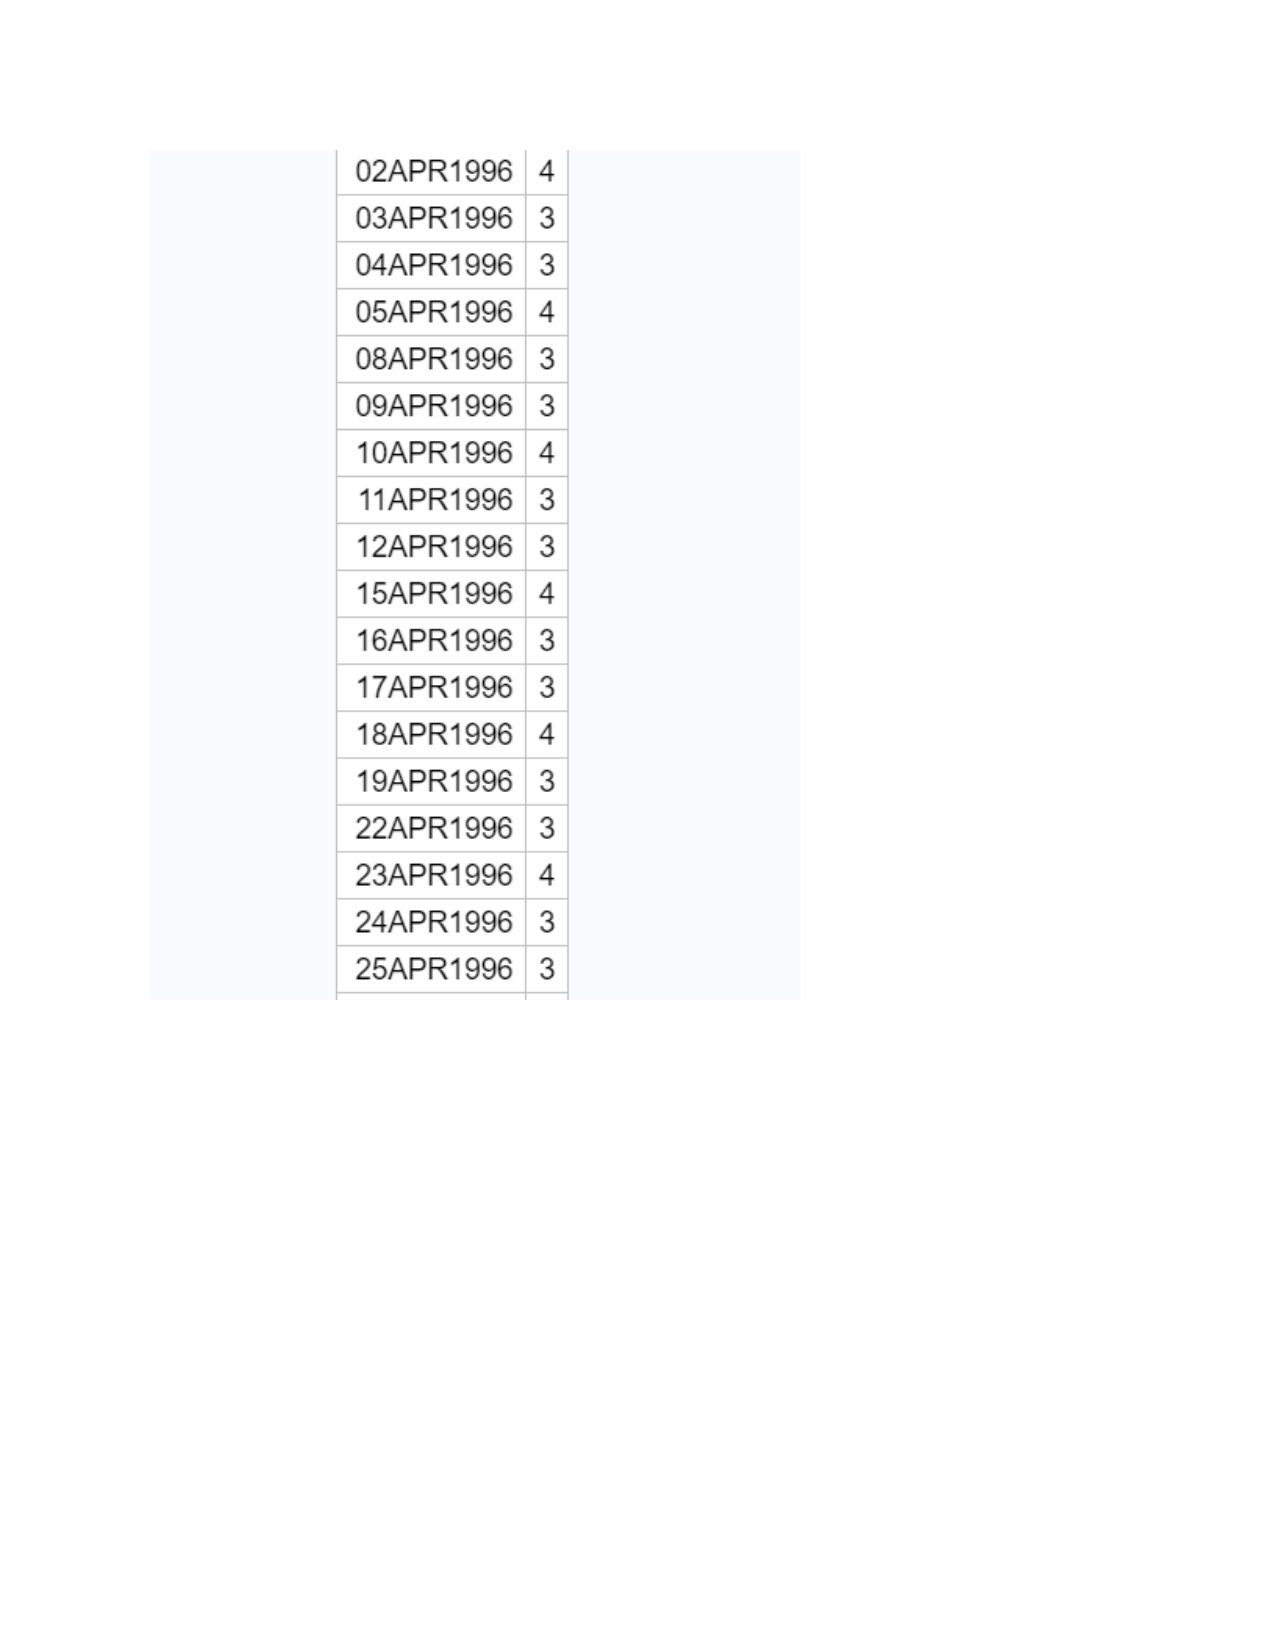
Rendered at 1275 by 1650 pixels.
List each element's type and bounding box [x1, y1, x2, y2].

picture [150, 150, 802, 1000]
